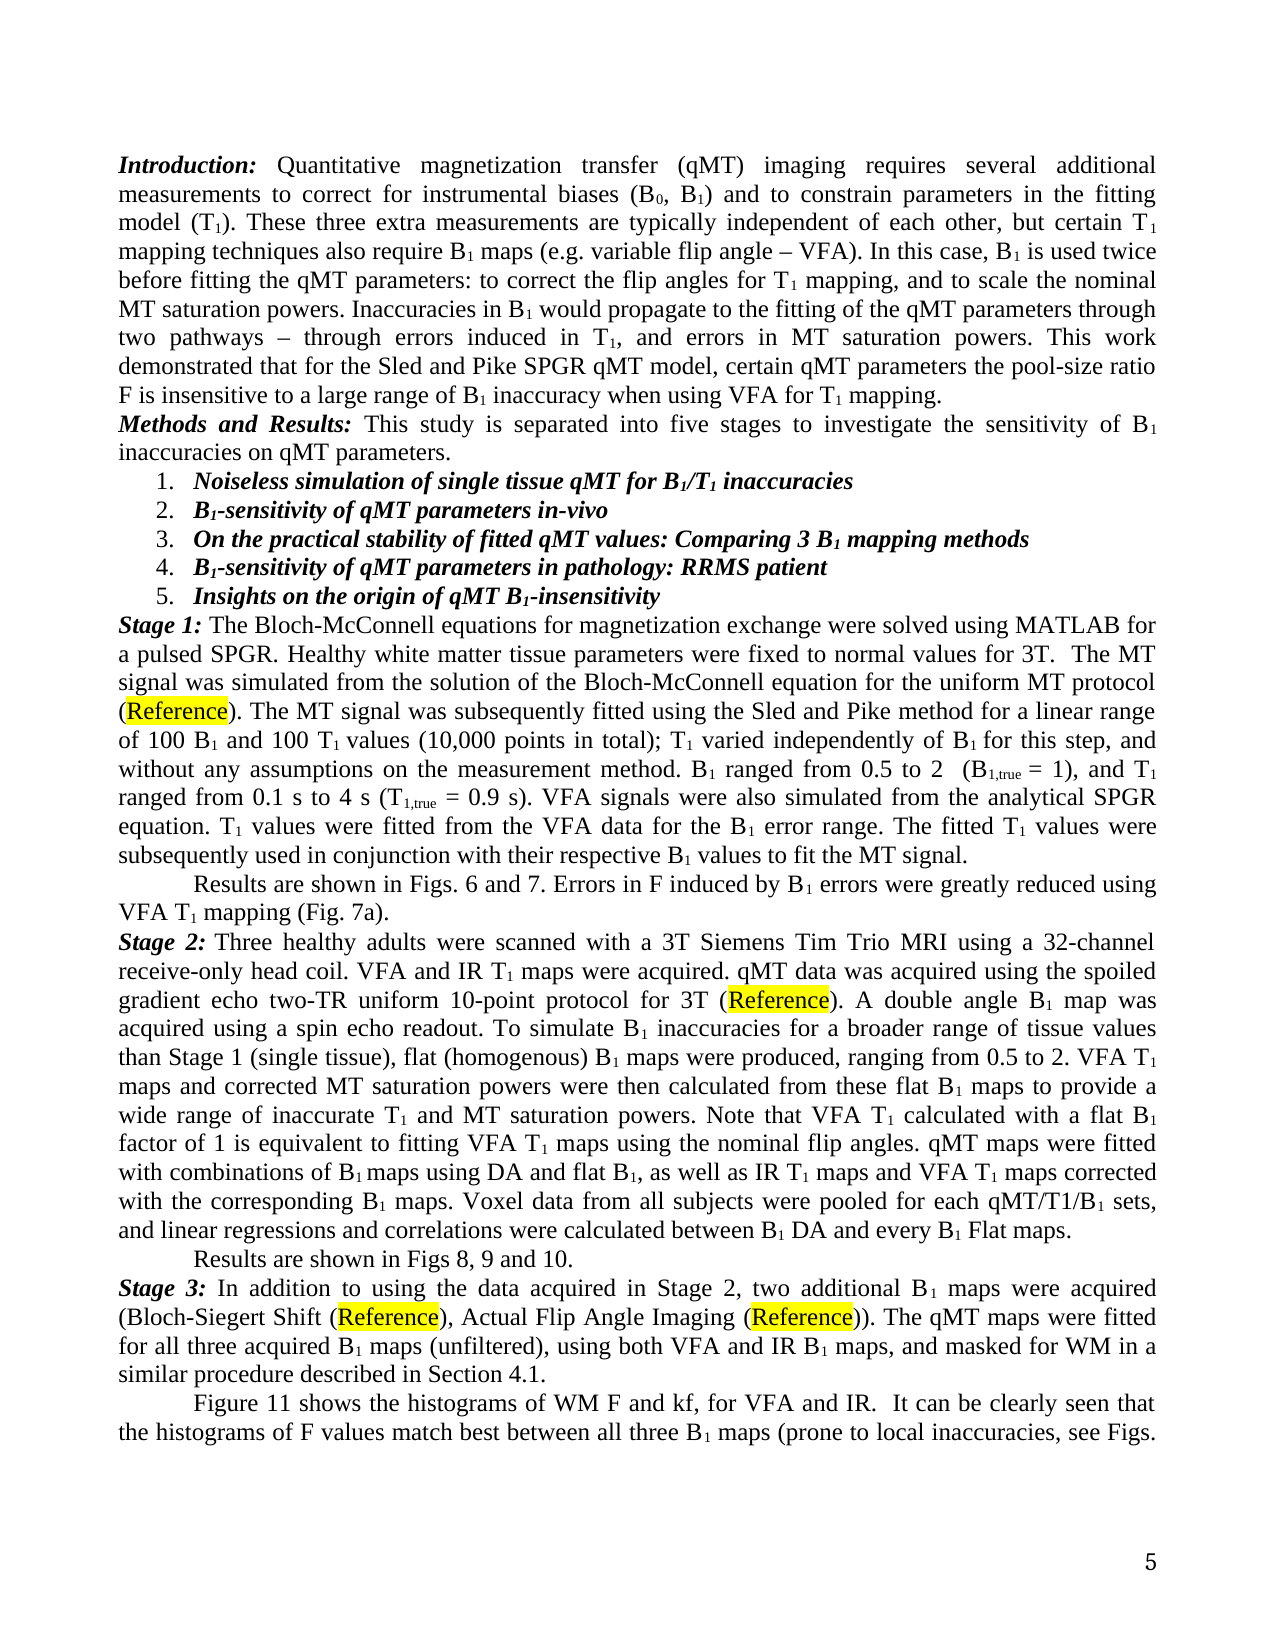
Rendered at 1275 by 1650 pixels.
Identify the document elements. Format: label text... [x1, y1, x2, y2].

list On the practical stability of fitted qMT values: Comparing 3 B1 mapping methods [156, 524, 1157, 552]
text Results are shown in Figs 8, 9 and 10. [118, 1244, 1157, 1273]
text Stage 2: Three healthy adults were scanned with a 3T Siemens Tim Trio MRI using a 32-channel receive-only head coil. VFA and IR T1 maps were acquired. qMT data was acquired using the spoiled gradient echo two-TR uniform 10-point protocol for 3T (Reference). A double angle B1 map was acquired using a spin echo readout. To simulate B1 inaccuracies for a broader range of tissue values than Stage 1 (single tissue), flat (homogenous) B1 maps were produced, ranging from 0.5 to 2. VFA T1 maps and corrected MT saturation powers were then calculated from these flat B1 maps to provide a wide range of inaccurate T1 and MT saturation powers. Note that VFA T1 calculated with a flat B1 factor of 1 is equivalent to fitting VFA T1 maps using the nominal flip angles. qMT maps were fitted with combinations of B1 maps using DA and flat B1, as well as IR T1 maps and VFA T1 maps corrected with the corresponding B1 maps. Voxel data from all subjects were pooled for each qMT/T1/B1 sets, and linear regressions and correlations were calculated between B1 DA and every B1 Flat maps. [118, 927, 1157, 1243]
list B1-sensitivity of qMT parameters in-vivo [156, 495, 1157, 524]
text Results are shown in Figs. 6 and 7. Errors in F induced by B1 errors were greatly reduced using VFA T1 mapping (Fig. 7a). [118, 869, 1157, 926]
list Noiseless simulation of single tissue qMT for B1/T1 inaccuracies [156, 466, 1157, 495]
list Insights on the origin of qMT B1-insensitivity [156, 581, 1157, 610]
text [118, 1388, 1157, 1446]
text Stage 1: The Bloch-McConnell equations for magnetization exchange were solved using MATLAB for a pulsed SPGR. Healthy white matter tissue parameters were fixed to normal values for 3T. The MT signal was simulated from the solution of the Bloch-McConnell equation for the uniform MT protocol (Reference). The MT signal was subsequently fitted using the Sled and Pike method for a linear range of 100 B1 and 100 T1 values (10,000 points in total); T1 varied independently of B1 for this step, and without any assumptions on the measurement method. B1 ranged from 0.5 to 2 (B1,true = 1), and T1 ranged from 0.1 s to 4 s (T1,true = 0.9 s). VFA signals were also simulated from the analytical SPGR equation. T1 values were fitted from the VFA data for the B1 error range. The fitted T1 values were subsequently used in conjunction with their respective B1 values to fit the MT signal. [118, 610, 1157, 869]
list B1-sensitivity of qMT parameters in pathology: RRMS patient [156, 552, 1157, 581]
text Stage 3: In addition to using the data acquired in Stage 2, two additional B1 maps were acquired (Bloch-Siegert Shift (Reference), Actual Flip Angle Imaging (Reference)). The qMT maps were fitted for all three acquired B1 maps (unfiltered), using both VFA and IR B1 maps, and masked for WM in a similar procedure described in Section 4.1. [118, 1273, 1157, 1388]
text Introduction: Quantitative magnetization transfer (qMT) imaging requires several additional measurements to correct for instrumental biases (B0, B1) and to constrain parameters in the fitting model (T1). These three extra measurements are typically independent of each other, but certain T1 mapping techniques also require B1 maps (e.g. variable flip angle – VFA). In this case, B1 is used twice before fitting the qMT parameters: to correct the flip angles for T1 mapping, and to scale the nominal MT saturation powers. Inaccuracies in B1 would propagate to the fitting of the qMT parameters through two pathways – through errors induced in T1, and errors in MT saturation powers. This work demonstrated that for the Sled and Pike SPGR qMT model, certain qMT parameters the pool-size ratio F is insensitive to a large range of B1 inaccuracy when using VFA for T1 mapping. [118, 150, 1157, 409]
text Methods and Results: This study is separated into five stages to investigate the sensitivity of B1 inaccuracies on qMT parameters. [118, 409, 1157, 466]
